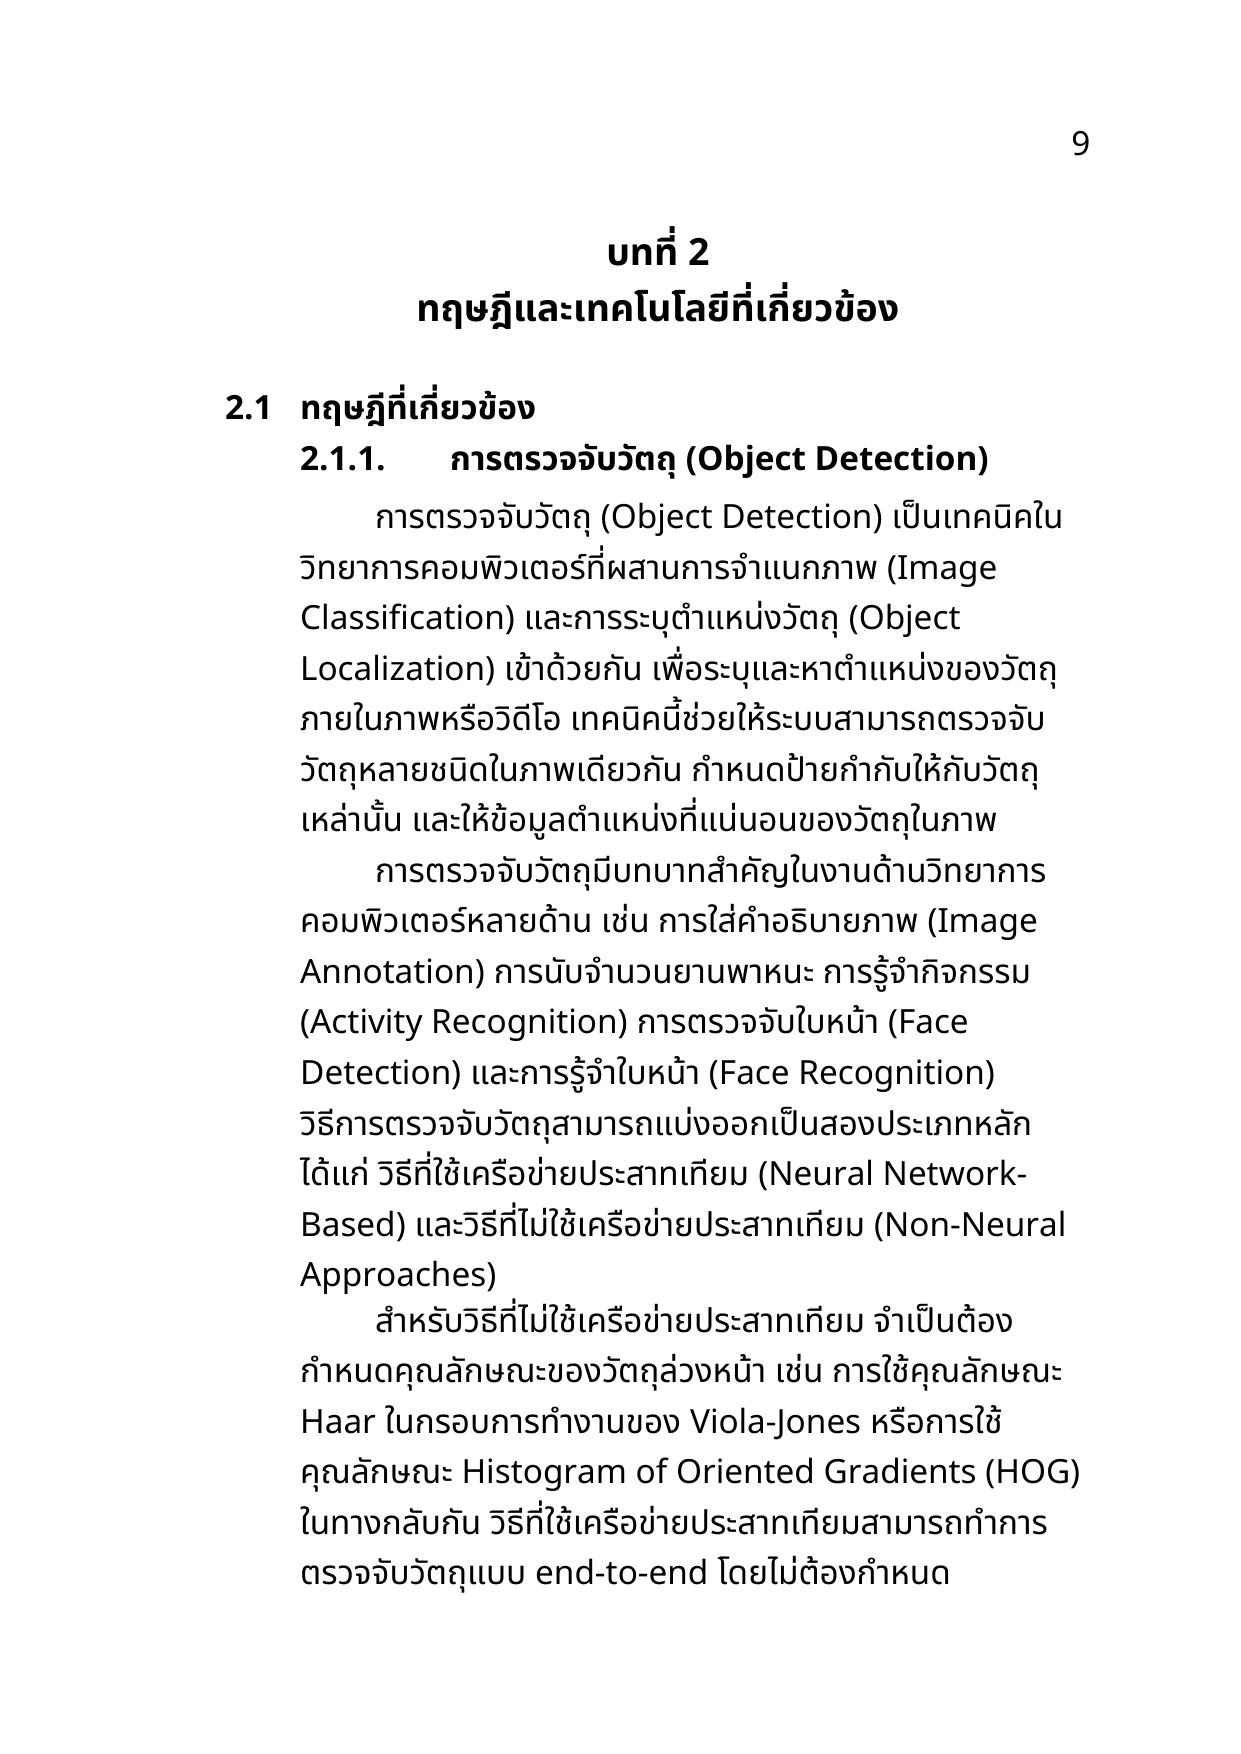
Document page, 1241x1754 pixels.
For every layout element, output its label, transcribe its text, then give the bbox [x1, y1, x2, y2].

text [300, 1297, 1090, 1600]
text การตรวจจับวัตถุ (Object Detection) เป็นเทคนิคในวิทยาการคอมพิวเตอร์ที่ผสานการจำแนกภาพ (Image Classification) และการระบุตำแหน่งวัตถุ (Object Localization) เข้าด้วยกัน เพื่อระบุและหาตำแหน่งของวัตถุภายในภาพหรือวิดีโอ เทคนิคนี้ช่วยให้ระบบสามารถตรวจจับวัตถุหลายชนิดในภาพเดียวกัน กำหนดป้ายกำกับให้กับวัตถุเหล่านั้น และให้ข้อมูลตำแหน่งที่แน่นอนของวัตถุในภาพ [300, 493, 1090, 847]
text วิธีการตรวจจับวัตถุสามารถแบ่งออกเป็นสองประเภทหลัก ได้แก่ วิธีที่ใช้เครือข่ายประสาทเทียม (Neural Network-Based) และวิธีที่ไม่ใช้เครือข่ายประสาทเทียม (Non-Neural Approaches) [300, 1099, 1090, 1297]
list การตรวจจับวัตถุ (Object Detection) [300, 435, 1090, 485]
text 2.1 ทฤษฎีที่เกี่ยวข้อง [225, 384, 1090, 435]
text บทที่ 2 [225, 225, 1090, 282]
text ทฤษฎีและเทคโนโลยีที่เกี่ยวข้อง [225, 282, 1090, 339]
text การตรวจจับวัตถุมีบทบาทสำคัญในงานด้านวิทยาการคอมพิวเตอร์หลายด้าน เช่น การใส่คำอธิบายภาพ (Image Annotation) การนับจำนวนยานพาหนะ การรู้จำกิจกรรม (Activity Recognition) การตรวจจับใบหน้า (Face Detection) และการรู้จำใบหน้า (Face Recognition) [300, 847, 1090, 1099]
